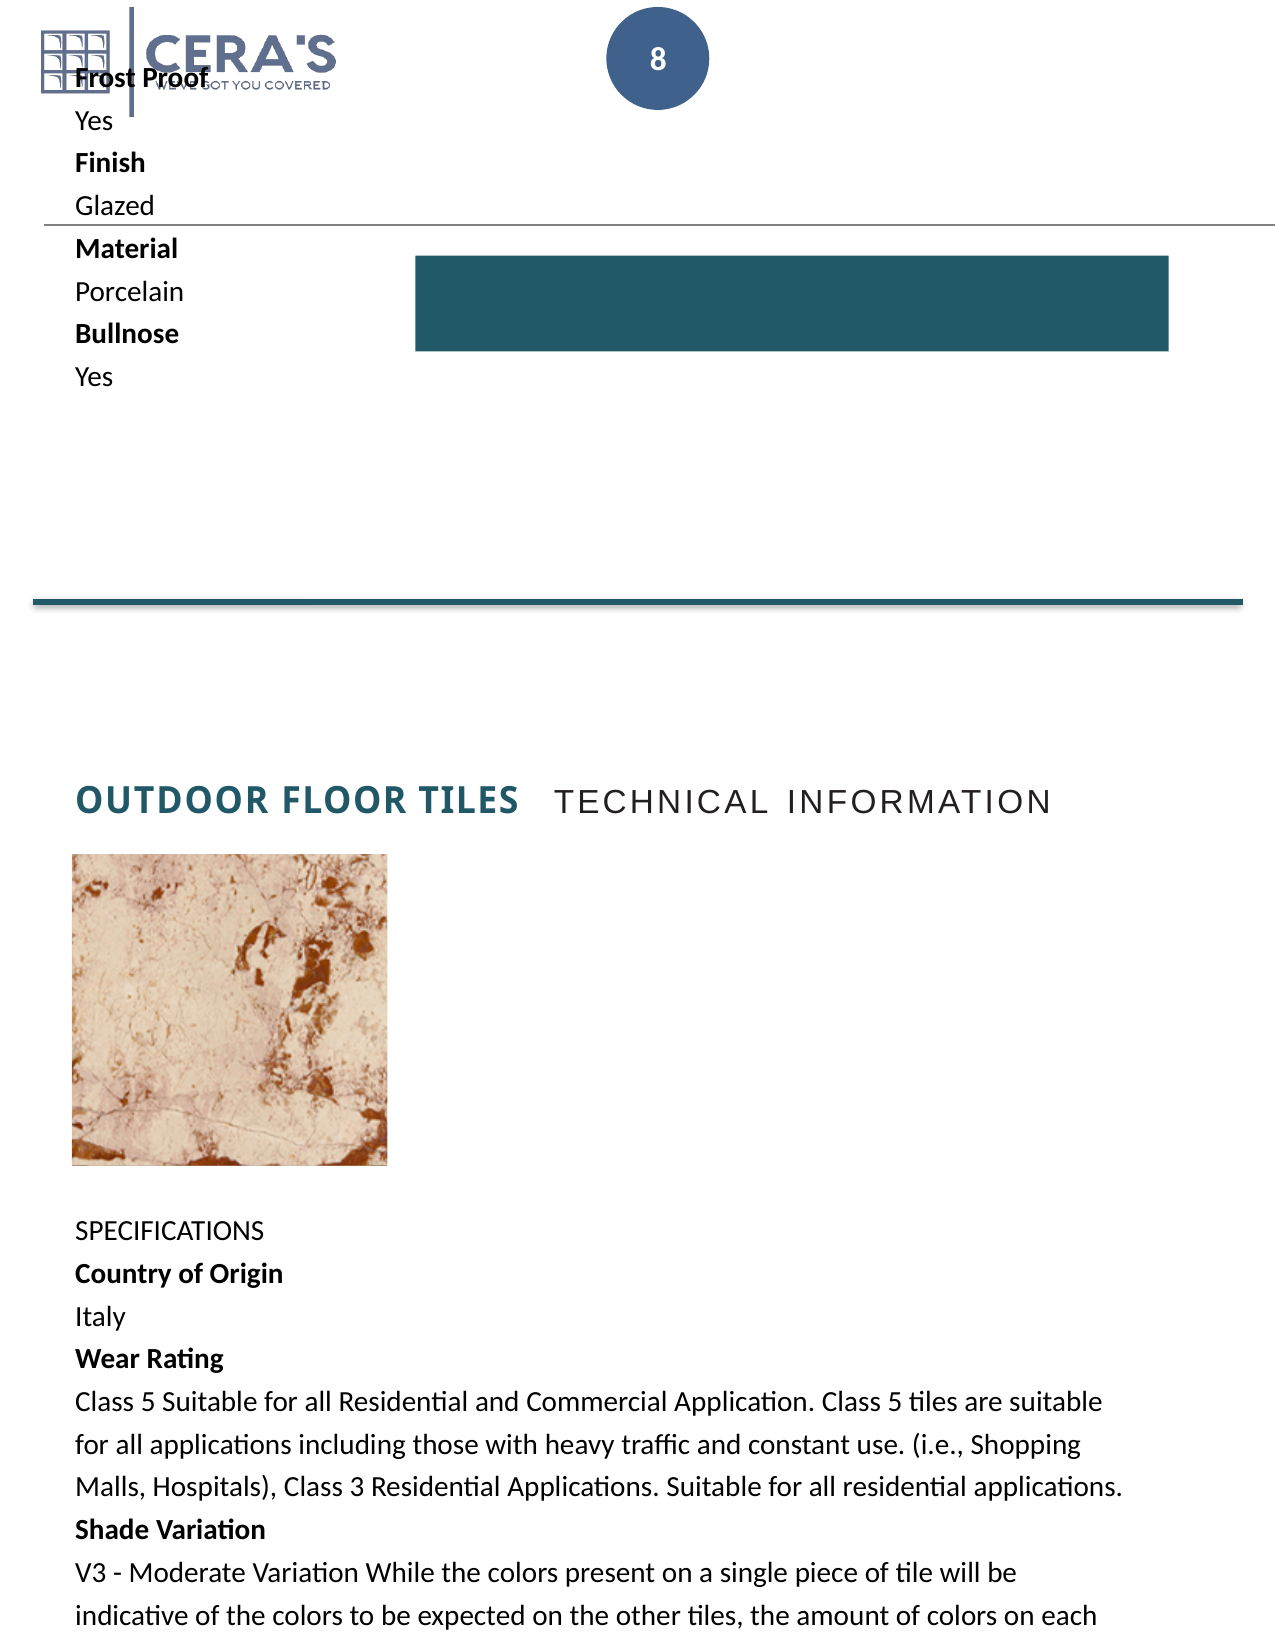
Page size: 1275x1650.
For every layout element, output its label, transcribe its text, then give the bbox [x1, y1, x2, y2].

text Glazed [75, 181, 1134, 224]
text Yes [75, 96, 1134, 139]
text Country of Origin [75, 1249, 1134, 1292]
text Bullnose [75, 309, 415, 352]
text Yes [75, 352, 1134, 395]
text Shade Variation [75, 1505, 1134, 1548]
text Class 5 Suitable for all Residential and Commercial Application. Class 5 tiles are suitable for all applications including those with heavy traffic and constant use. (i.e., Shopping Malls, Hospitals), Class 3 Residential Applications. Suitable for all residential applications. [75, 1377, 1134, 1505]
text Finish [75, 139, 1134, 181]
text Porcelain [75, 267, 415, 309]
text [75, 1548, 1134, 1633]
text Frost Proof [75, 53, 1134, 96]
text Material [75, 226, 1134, 267]
text SPECIFICATIONS [75, 1206, 1134, 1249]
text OUTDOOR FLOOR TILES TECHNICAL INFORMATION [75, 779, 1200, 822]
text Italy [75, 1292, 1134, 1334]
text Wear Rating [75, 1334, 1134, 1377]
picture [71, 854, 388, 1166]
